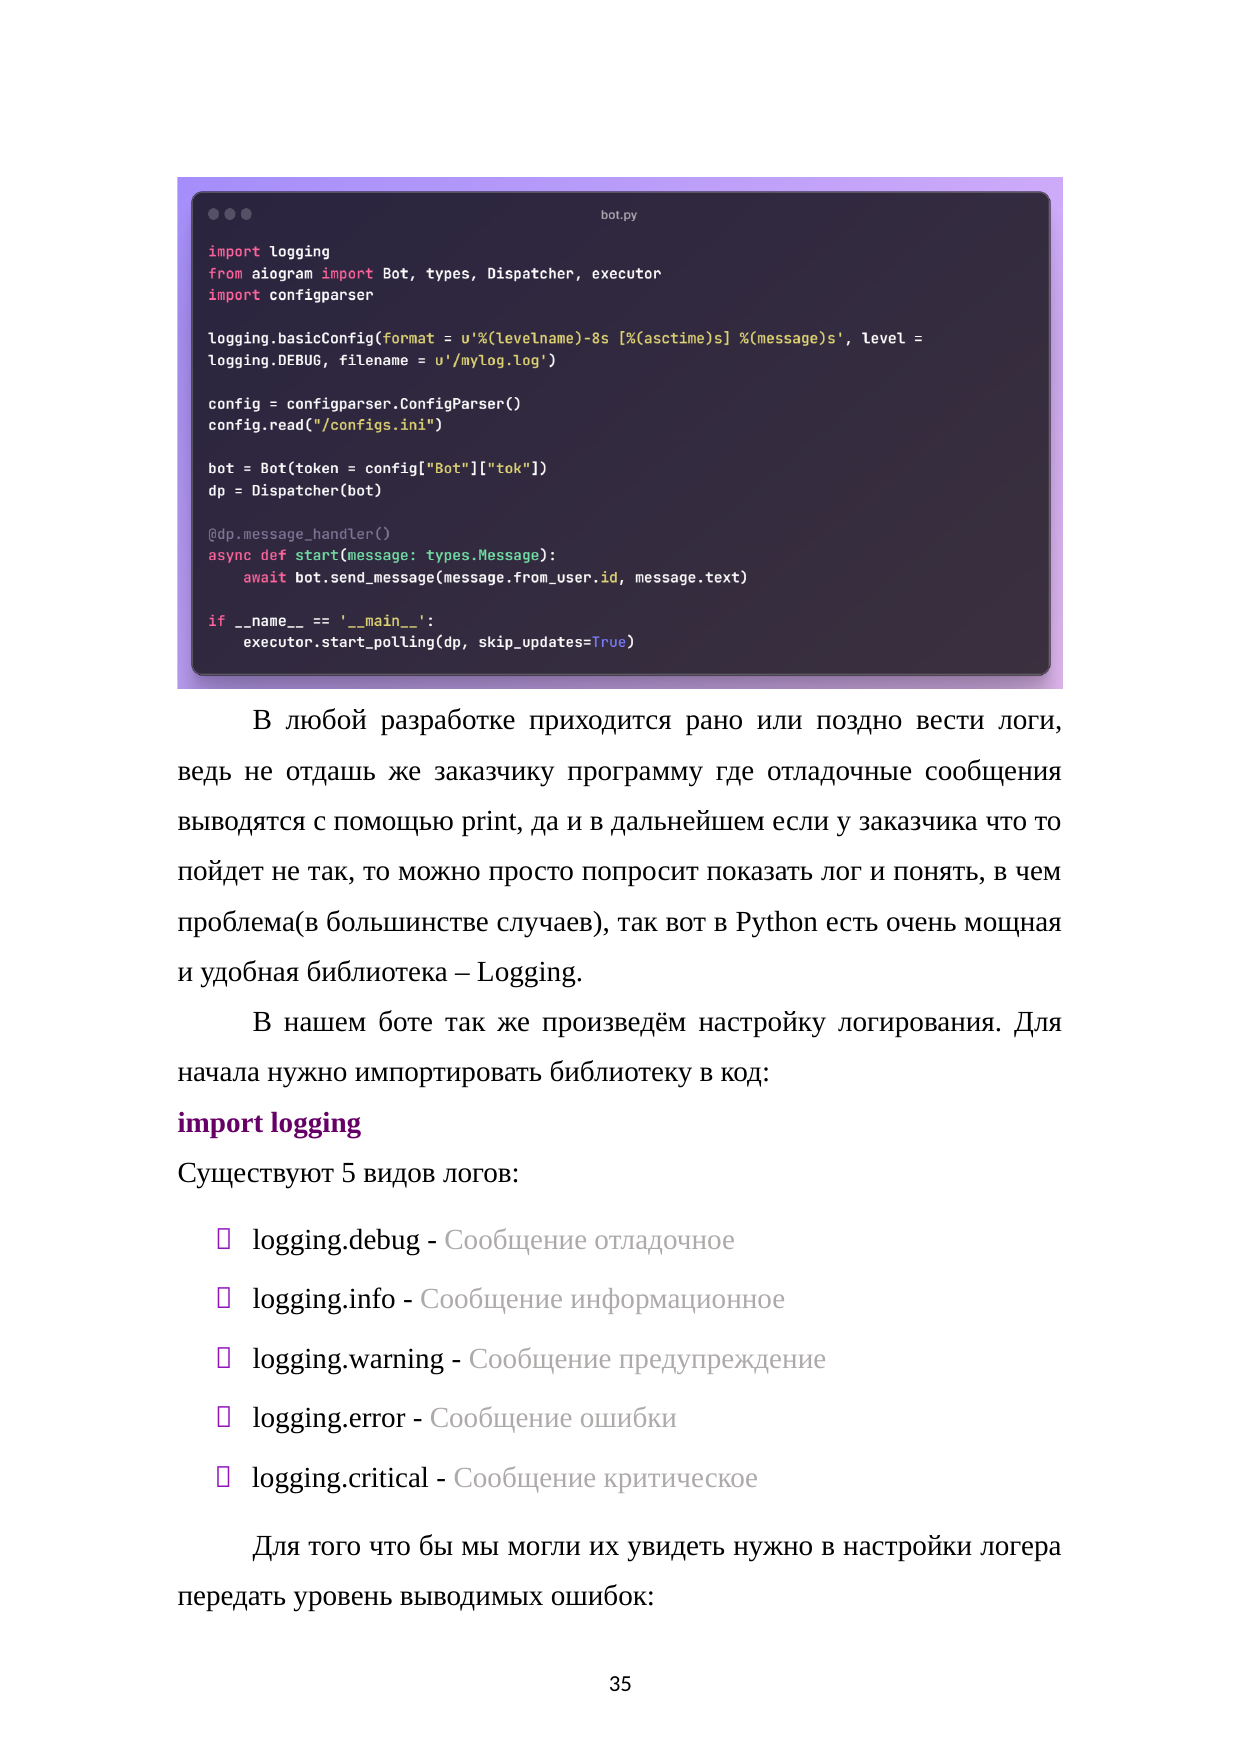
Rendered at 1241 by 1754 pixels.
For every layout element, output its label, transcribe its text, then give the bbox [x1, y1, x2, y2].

list logging.error - Сообщение ошибки [215, 1396, 1063, 1436]
list logging.info - Сообщение информационное [215, 1277, 1063, 1317]
list logging.debug - Сообщение отладочное [215, 1218, 1063, 1258]
text В любой разработке приходится рано или поздно вести логи, ведь не отдашь же заказчику программу где отладочные сообщения выводятся с помощью print, да и в дальнейшем если у заказчика что то пойдет не так, то можно просто попросит показать лог и понять, в чем проблема(в большинстве случаев), так вот в Python есть очень мощная и удобная библиотека – Logging. [177, 702, 1063, 987]
text В нашем боте так же произведём настройку логирования. Для начала нужно импортировать библиотеку в код: [177, 1004, 1063, 1088]
text Существуют 5 видов логов: [177, 1155, 1063, 1189]
text import logging [177, 1105, 1063, 1138]
text Для того что бы мы могли их увидеть нужно в настройки логера передать уровень выводимых ошибок: [177, 1528, 1063, 1612]
picture [177, 177, 1063, 689]
list logging.warning - Сообщение предупреждение [215, 1337, 1063, 1377]
list logging.critical - Сообщение критическое [214, 1456, 1063, 1496]
